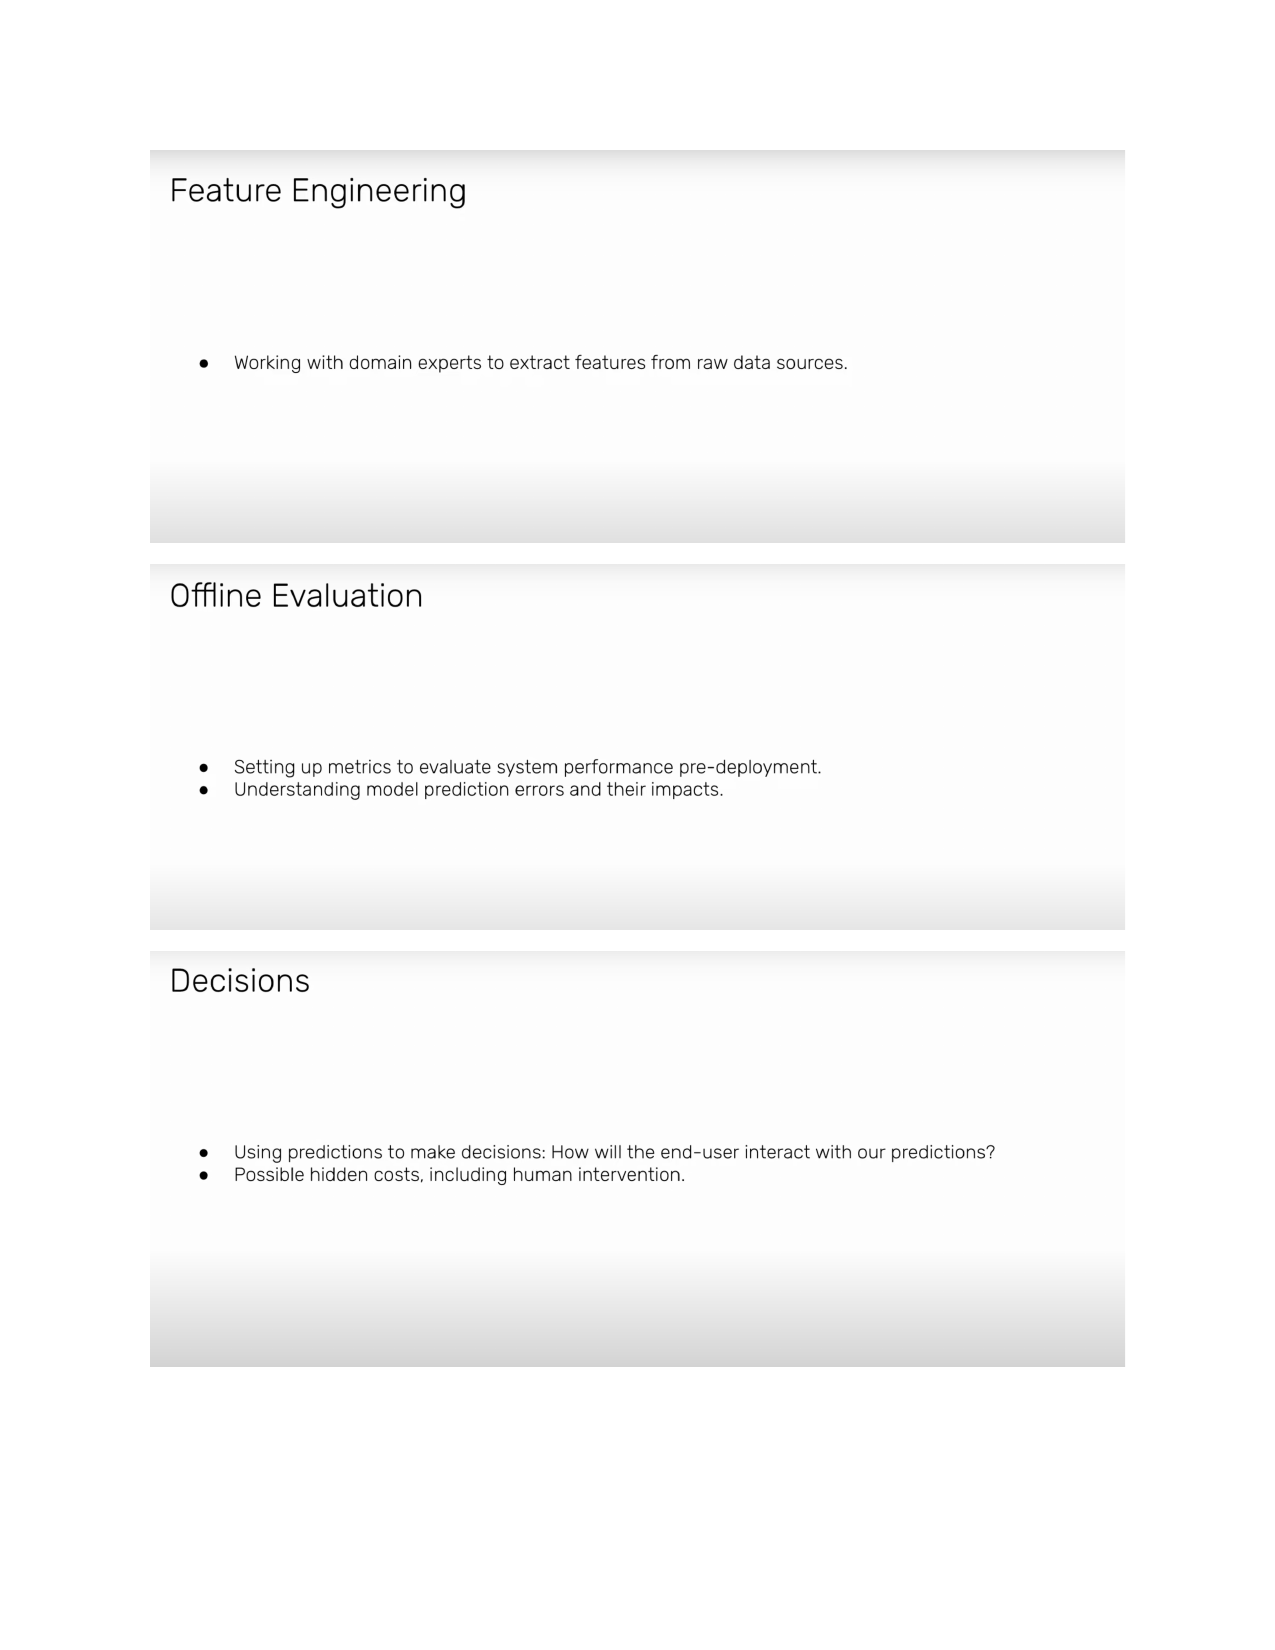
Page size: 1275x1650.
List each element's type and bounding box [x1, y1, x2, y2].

picture [150, 150, 1125, 543]
picture [150, 951, 1125, 1367]
picture [150, 564, 1125, 930]
